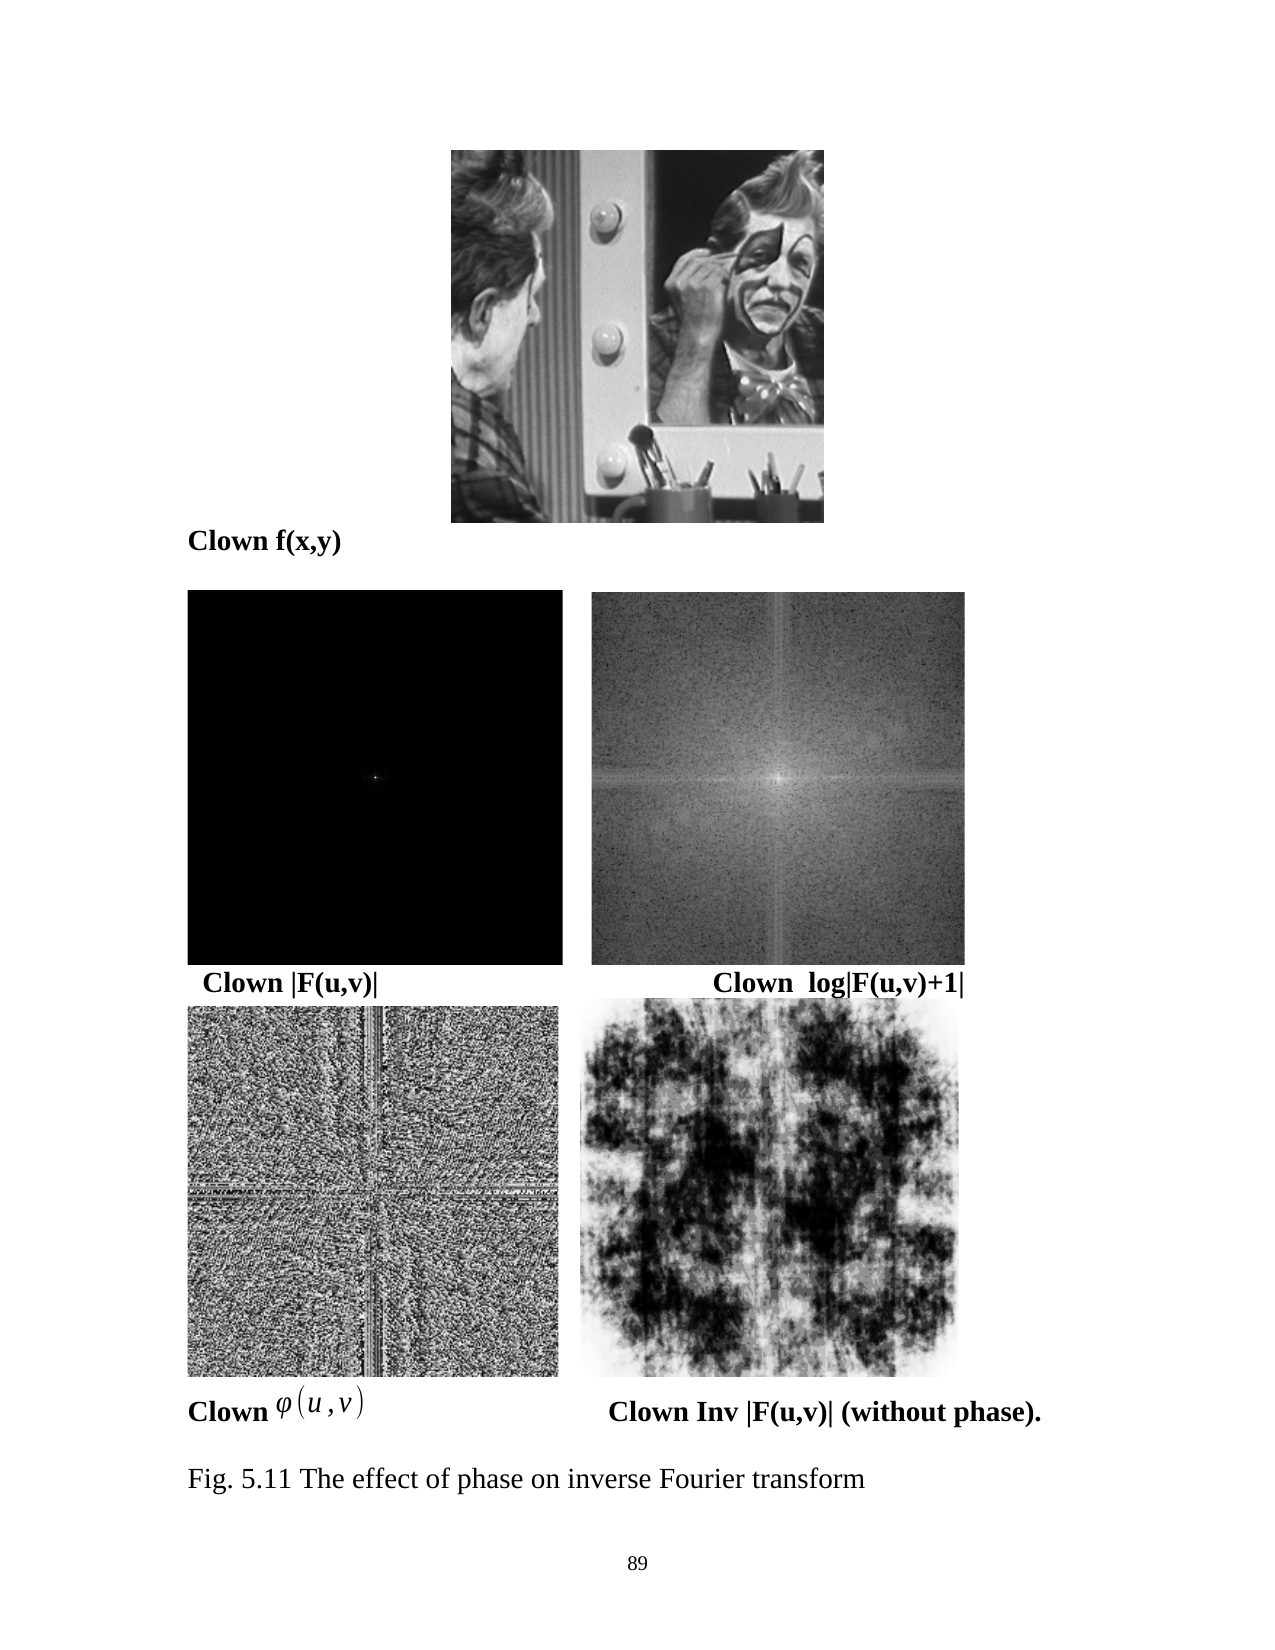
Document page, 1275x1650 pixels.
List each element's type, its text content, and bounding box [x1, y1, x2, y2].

picture [187, 1006, 559, 1377]
text Fig. 5.11 The effect of phase on inverse Fourier transform [187, 1461, 1087, 1494]
picture [591, 592, 965, 965]
picture [451, 150, 824, 523]
text Clown Clown Inv |F(u,v)| (without phase). [187, 1383, 1087, 1427]
picture [580, 998, 959, 1377]
text Clown f(x,y) [187, 523, 1087, 556]
picture [187, 590, 563, 965]
